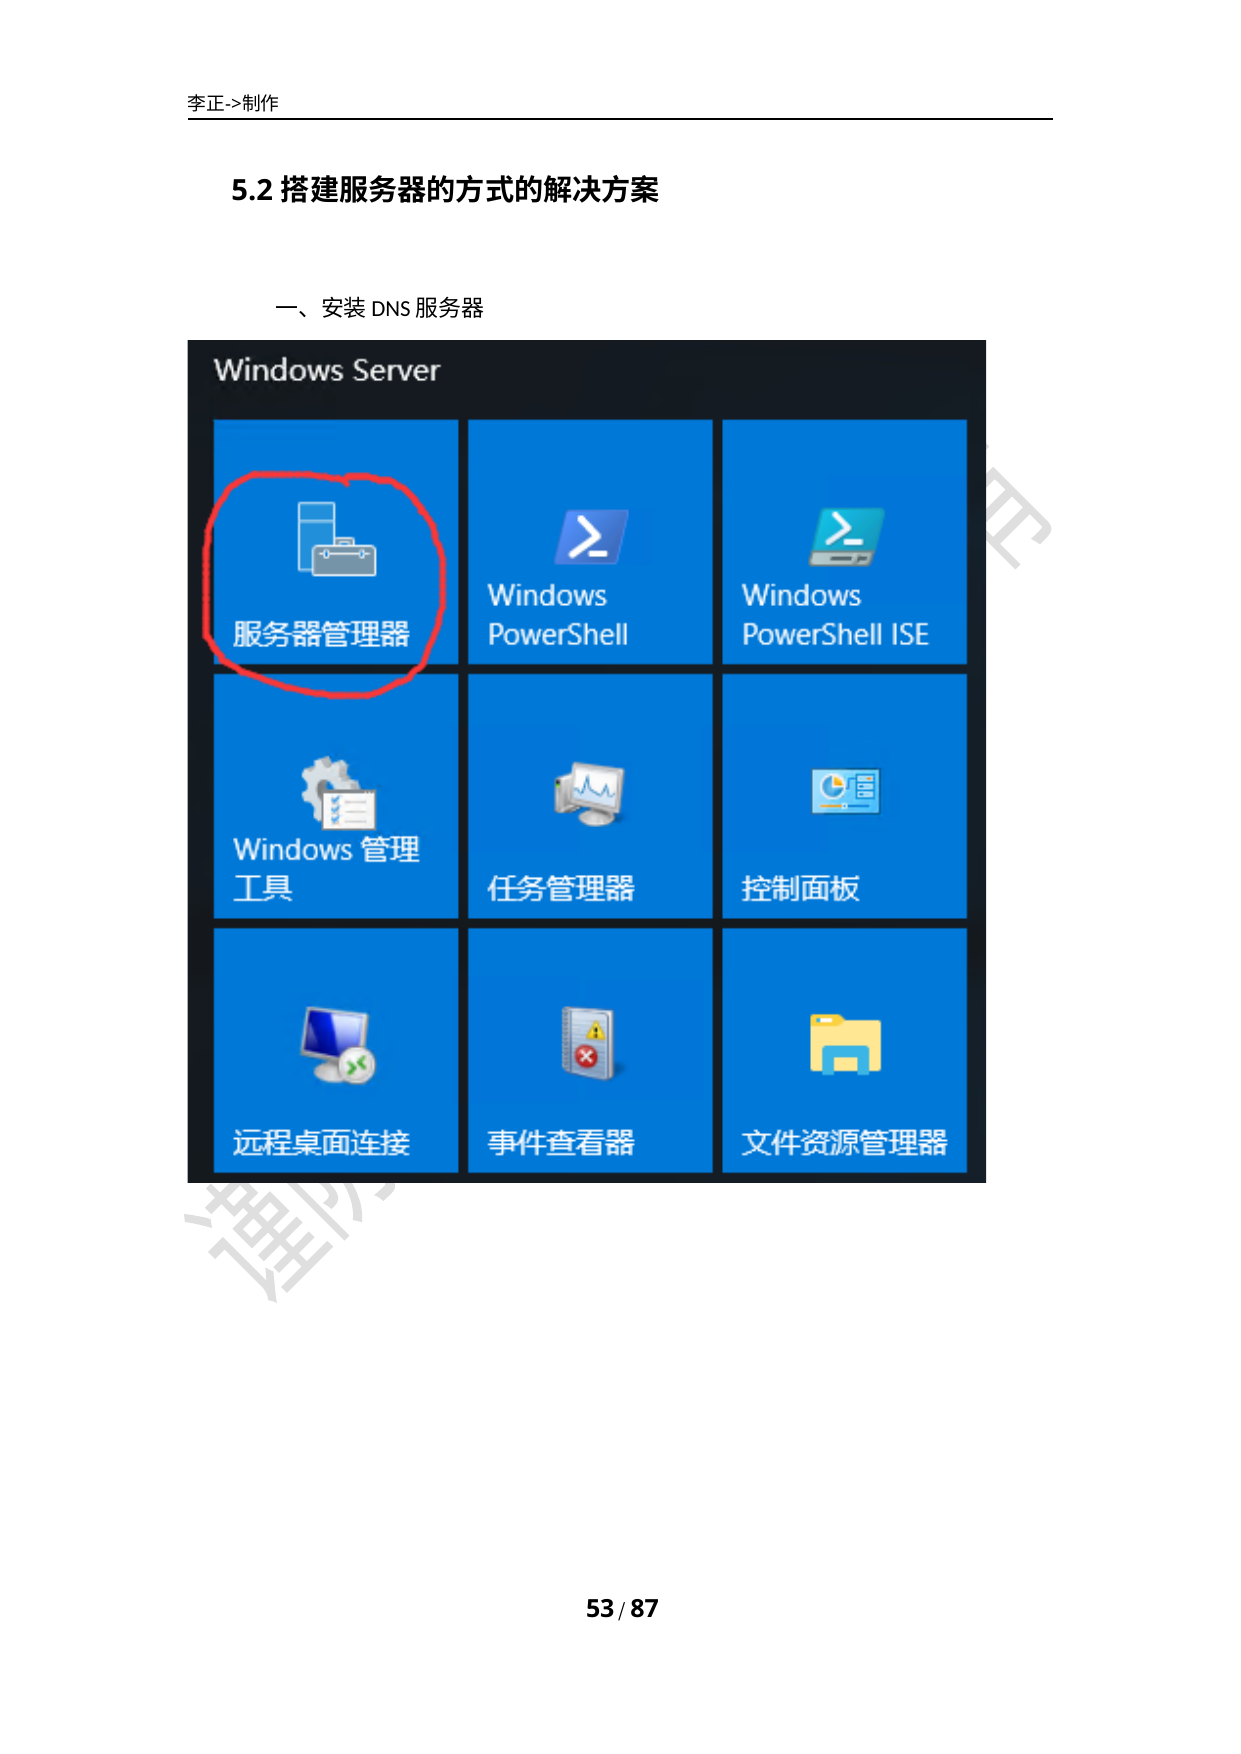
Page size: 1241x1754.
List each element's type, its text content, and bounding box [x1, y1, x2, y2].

text 一、安装DNS服务器 [187, 274, 1053, 339]
picture [187, 340, 987, 1183]
subtitle 5.2 搭建服务器的方式的解决方案 [187, 156, 1053, 221]
